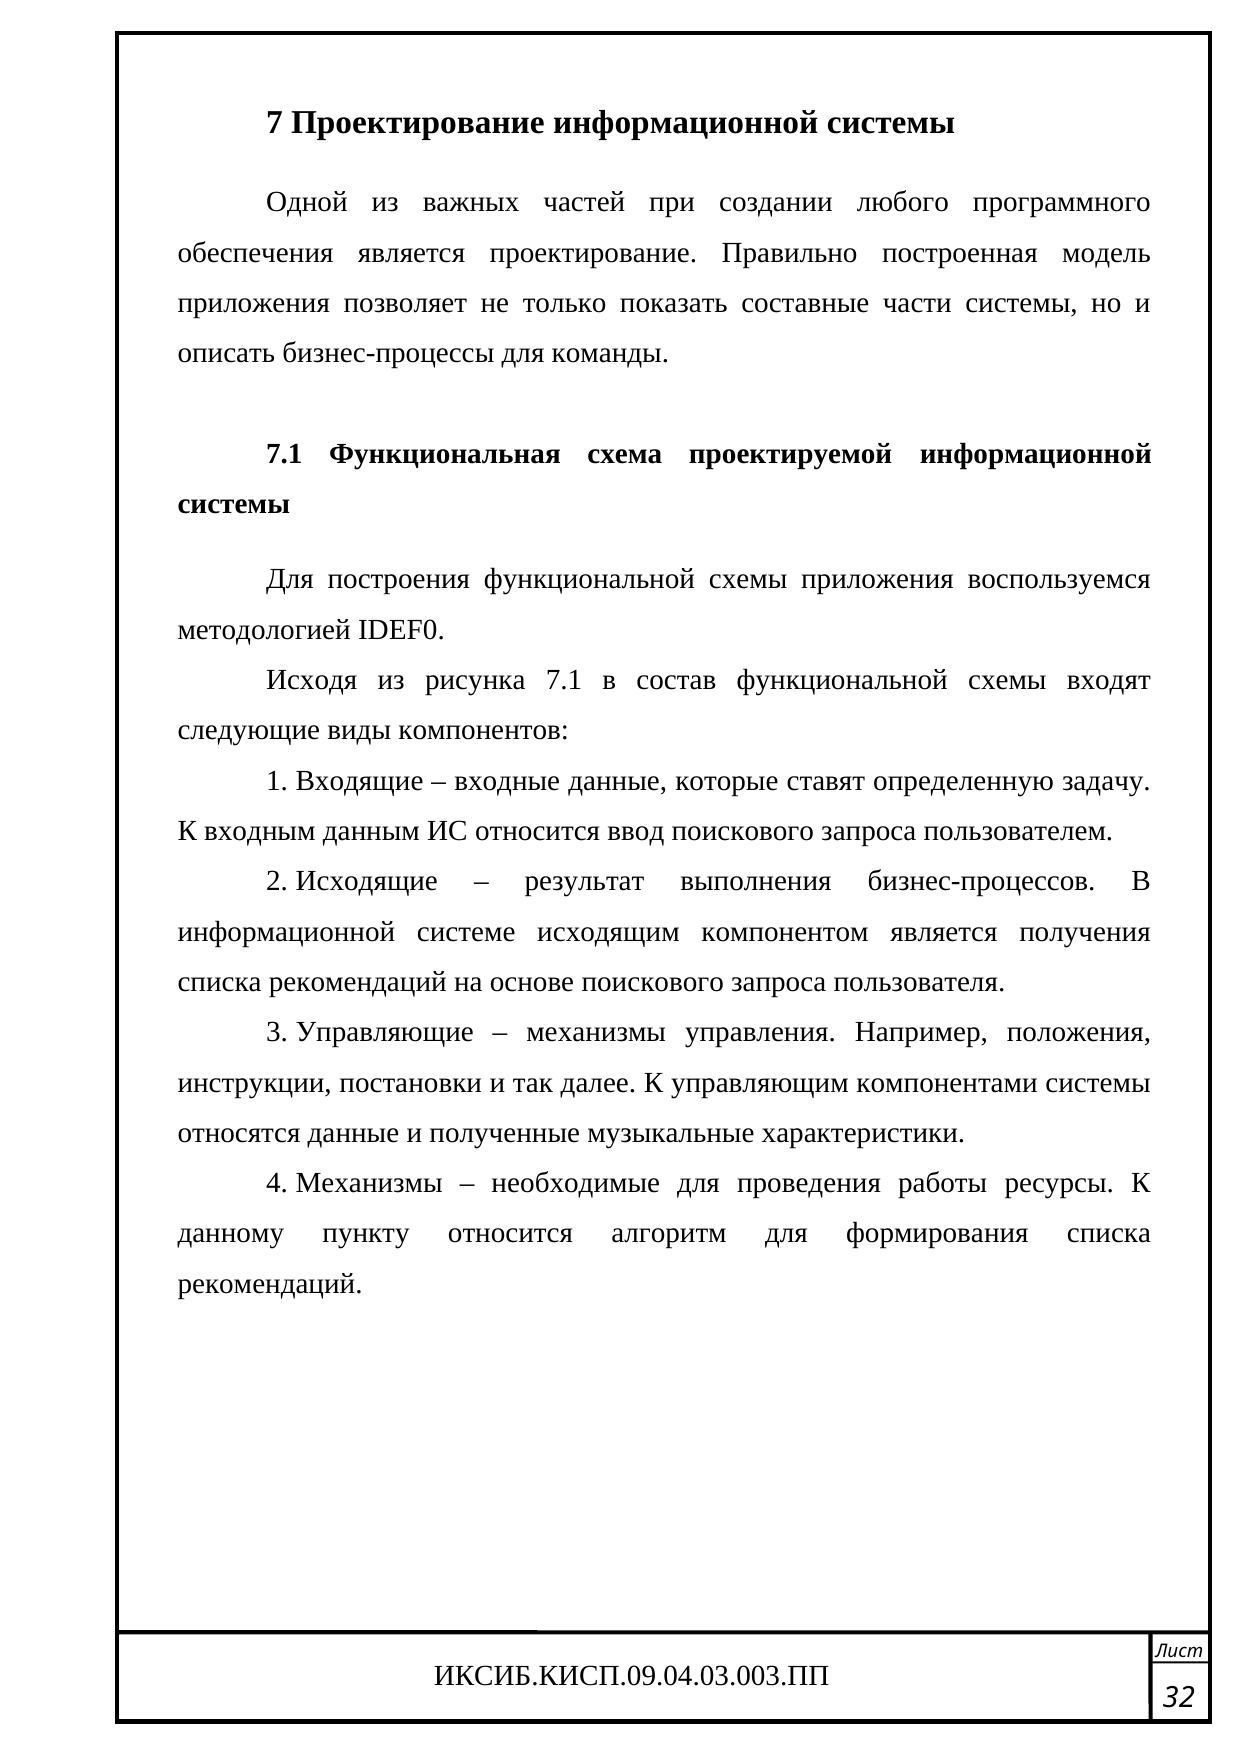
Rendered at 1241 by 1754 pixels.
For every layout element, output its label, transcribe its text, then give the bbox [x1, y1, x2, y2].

list Управляющие – механизмы управления. Например, положения, инструкции, постановки и так далее. К управляющим компонентами системы относятся данные и полученные музыкальные характеристики. [177, 1014, 1152, 1148]
list Исходящие – результат выполнения бизнес-процессов. В информационной системе исходящим компонентом является получения списка рекомендаций на основе поискового запроса пользователя. [177, 863, 1152, 998]
text 7 Проектирование информационной системы [177, 102, 1152, 140]
list Механизмы – необходимые для проведения работы ресурсы. К данному пункту относится алгоритм для формирования списка рекомендаций. [177, 1165, 1152, 1299]
text Одной из важных частей при создании любого программного обеспечения является проектирование. Правильно построенная модель приложения позволяет не только показать составные части системы, но и описать бизнес-процессы для команды. [177, 184, 1152, 369]
text Исходя из рисунка 7.1 в состав функциональной схемы входят следующие виды компонентов: [177, 662, 1152, 746]
text 7.1 Функциональная схема проектируемой информационной системы [177, 436, 1152, 520]
text Для построения функциональной схемы приложения воспользуемся методологией IDEF0. [177, 562, 1152, 645]
list Входящие – входные данные, которые ставят определенную задачу. К входным данным ИС относится ввод поискового запроса пользователем. [177, 763, 1152, 847]
